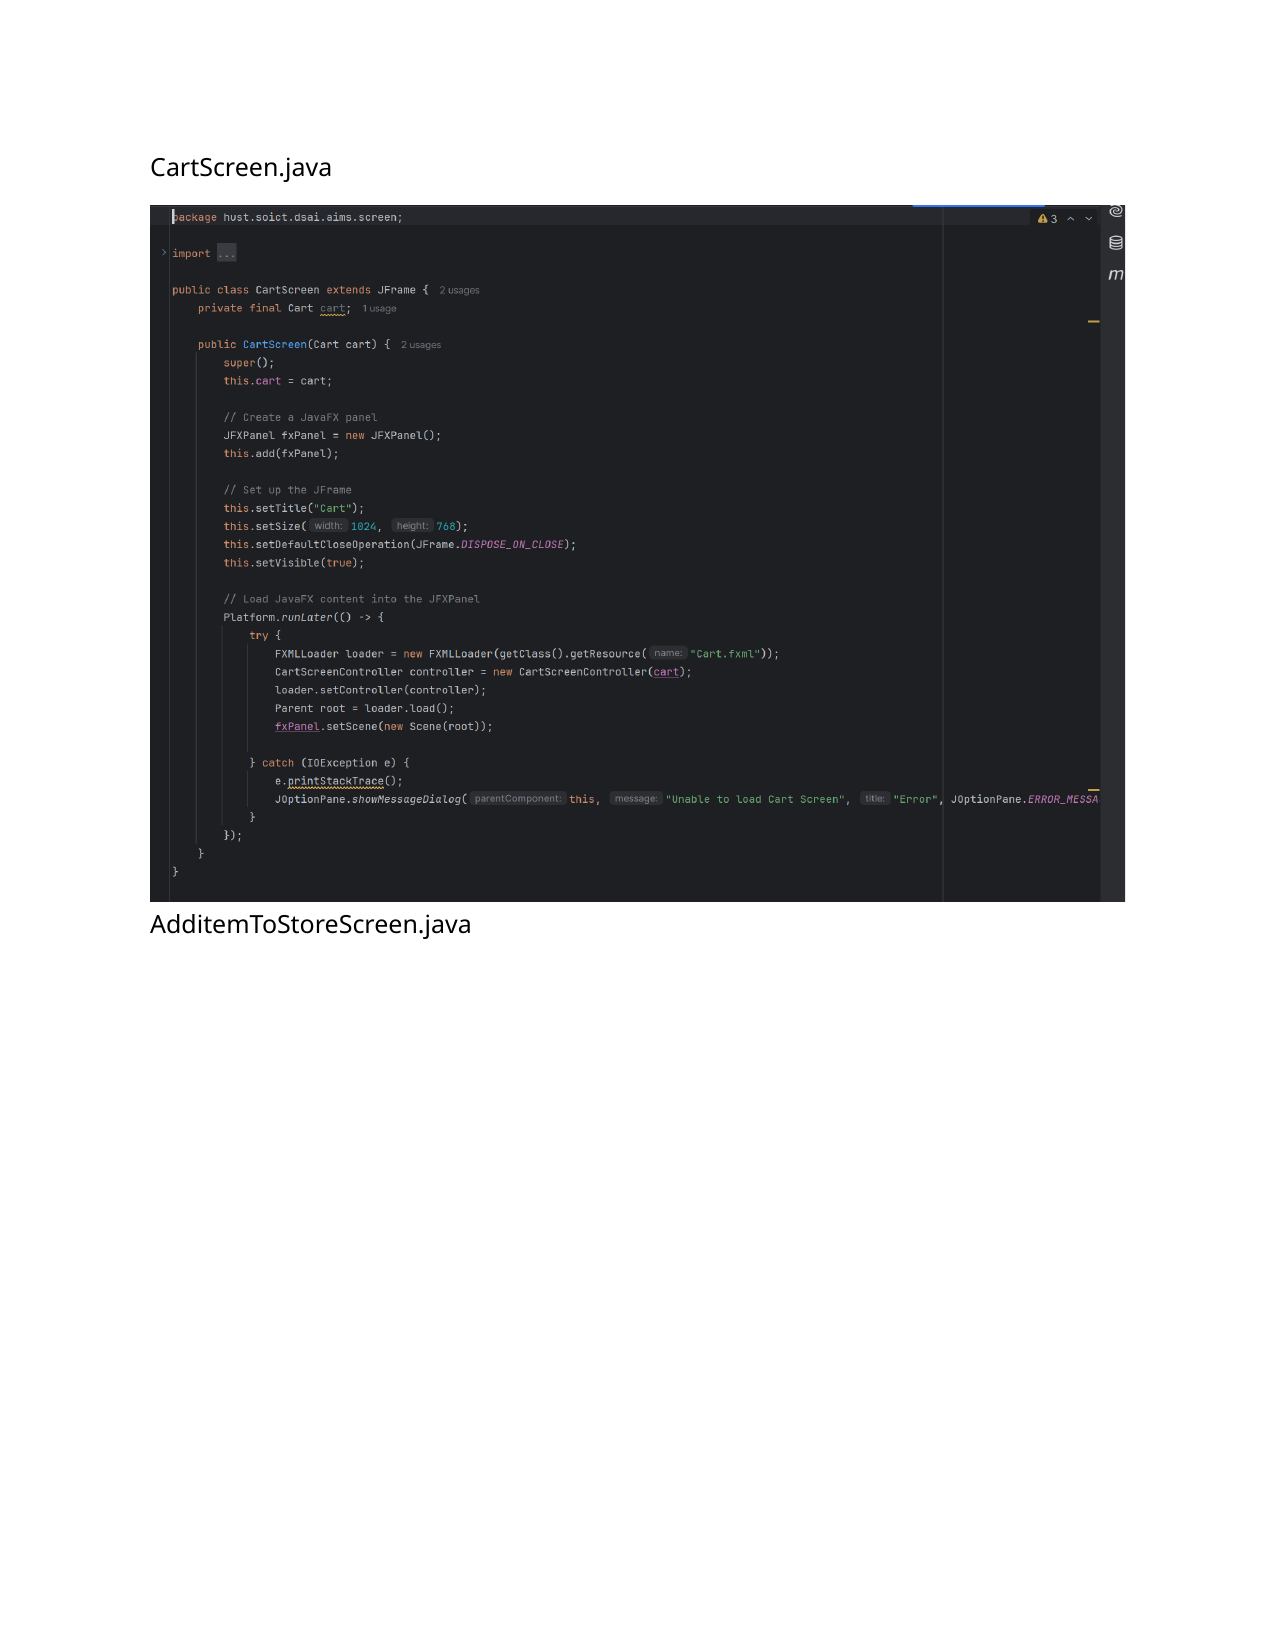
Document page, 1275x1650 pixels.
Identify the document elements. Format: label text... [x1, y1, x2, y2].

text CartScreen.java [150, 150, 1125, 184]
picture [150, 205, 1125, 902]
text AdditemToStoreScreen.java [150, 902, 1125, 941]
